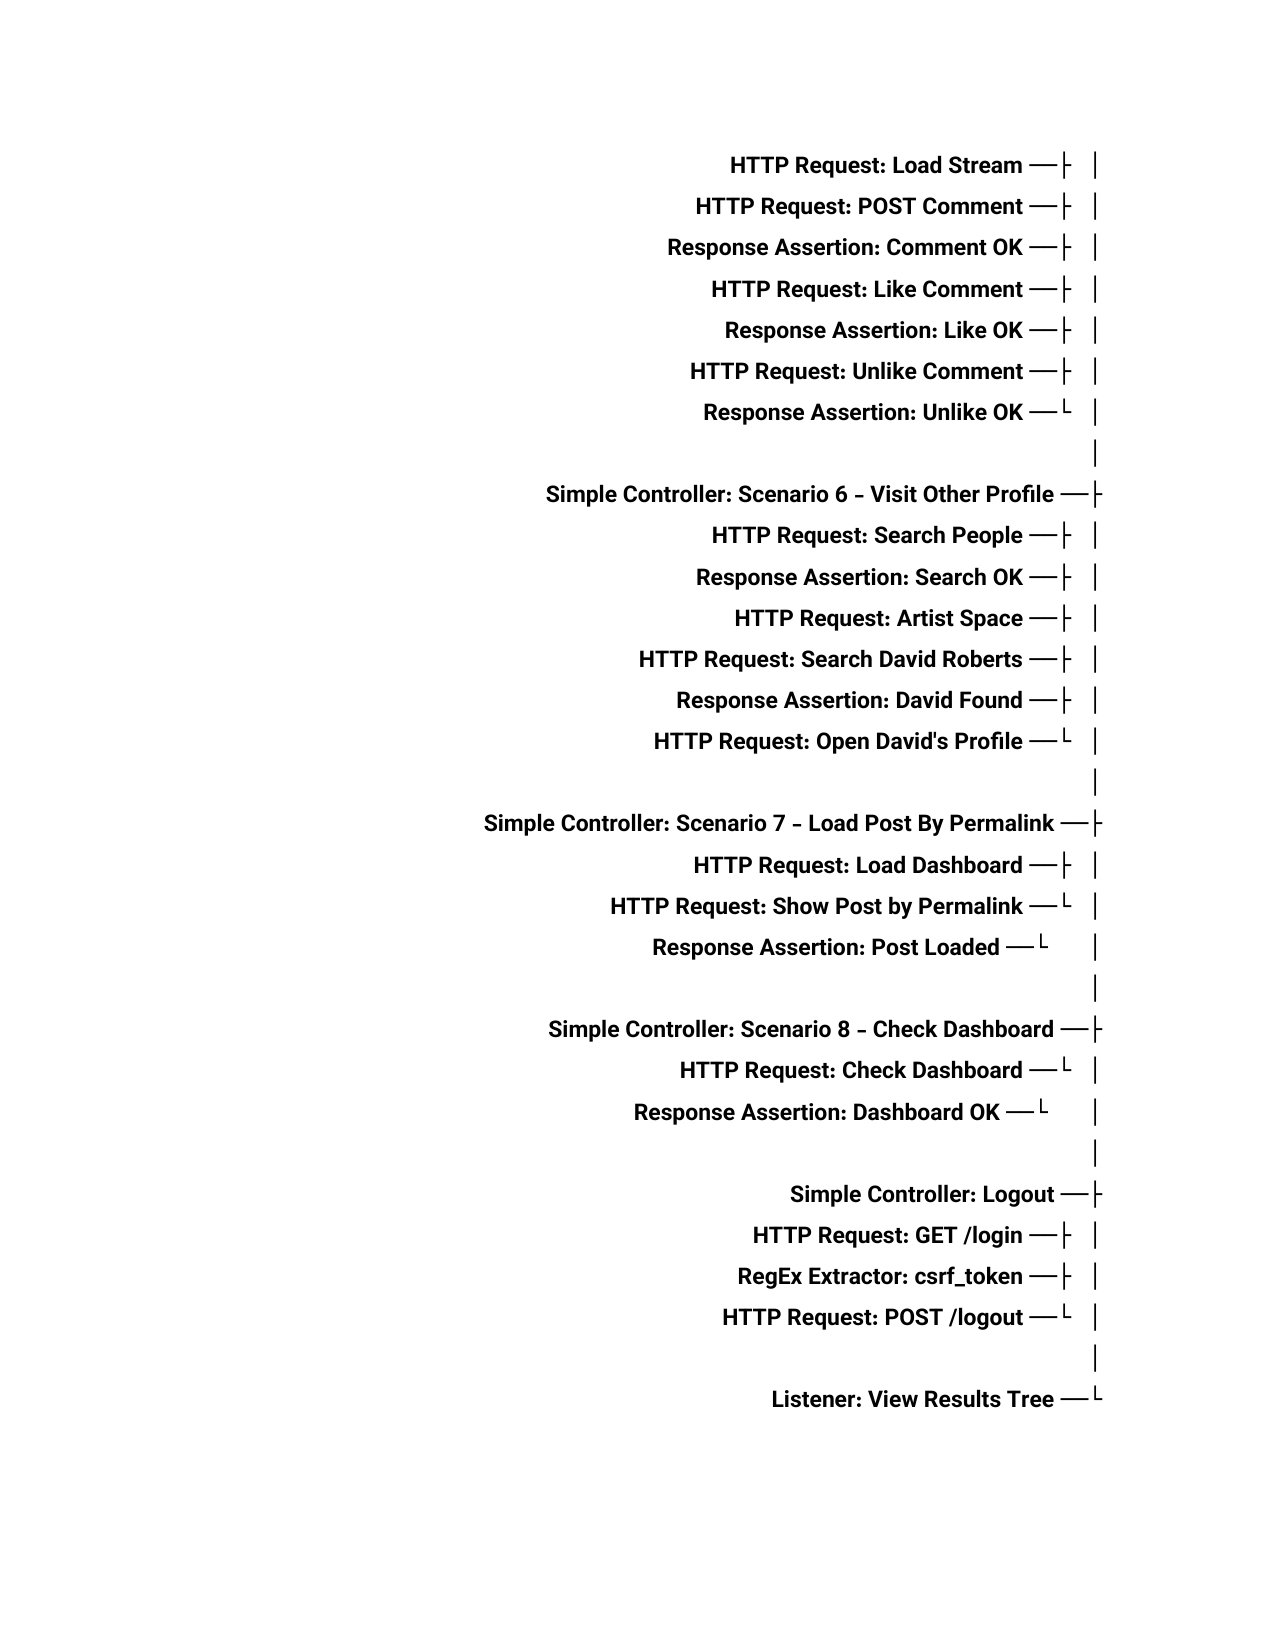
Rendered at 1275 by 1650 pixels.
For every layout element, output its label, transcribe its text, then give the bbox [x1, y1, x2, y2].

text │ [150, 438, 1125, 474]
text └── Listener: View Results Tree [150, 1384, 1125, 1420]
text │ ├── Response Assertion: Search OK [150, 561, 1125, 597]
text │ ├── RegEx Extractor: csrf_token [150, 1261, 1125, 1297]
text │ ├── HTTP Request: POST Comment [150, 191, 1125, 227]
text │ ├── HTTP Request: Artist Space [150, 603, 1125, 638]
text ├── Simple Controller: Logout [150, 1179, 1125, 1214]
text │ └── HTTP Request: Check Dashboard [150, 1055, 1125, 1091]
text │ [150, 973, 1125, 1009]
text ├── Simple Controller: Scenario 6 - Visit Other Profile [150, 479, 1125, 515]
text │ ├── HTTP Request: Load Dashboard [150, 849, 1125, 885]
text │ ├── Response Assertion: David Found [150, 685, 1125, 721]
text │ └── Response Assertion: Post Loaded [150, 932, 1125, 968]
text │ ├── HTTP Request: GET /login [150, 1220, 1125, 1256]
text │ └── HTTP Request: Open David's Profile [150, 726, 1125, 762]
text │ ├── HTTP Request: Like Comment [150, 273, 1125, 309]
text ├── Simple Controller: Scenario 7 - Load Post By Permalink [150, 808, 1125, 844]
text │ └── HTTP Request: Show Post by Permalink [150, 891, 1125, 926]
text │ [150, 1343, 1125, 1379]
text │ ├── HTTP Request: Search David Roberts [150, 644, 1125, 679]
text │ [150, 1137, 1125, 1173]
text │ ├── HTTP Request: Search People [150, 520, 1125, 556]
text │ └── HTTP Request: POST /logout [150, 1302, 1125, 1338]
text │ [150, 767, 1125, 803]
text │ └── Response Assertion: Dashboard OK [150, 1096, 1125, 1132]
text │ ├── Response Assertion: Comment OK [150, 232, 1125, 268]
text │ ├── HTTP Request: Load Stream [150, 150, 1125, 186]
text ├── Simple Controller: Scenario 8 - Check Dashboard [150, 1014, 1125, 1050]
text │ ├── Response Assertion: Like OK [150, 314, 1125, 350]
text │ └── Response Assertion: Unlike OK [150, 397, 1125, 433]
text │ ├── HTTP Request: Unlike Comment [150, 356, 1125, 392]
